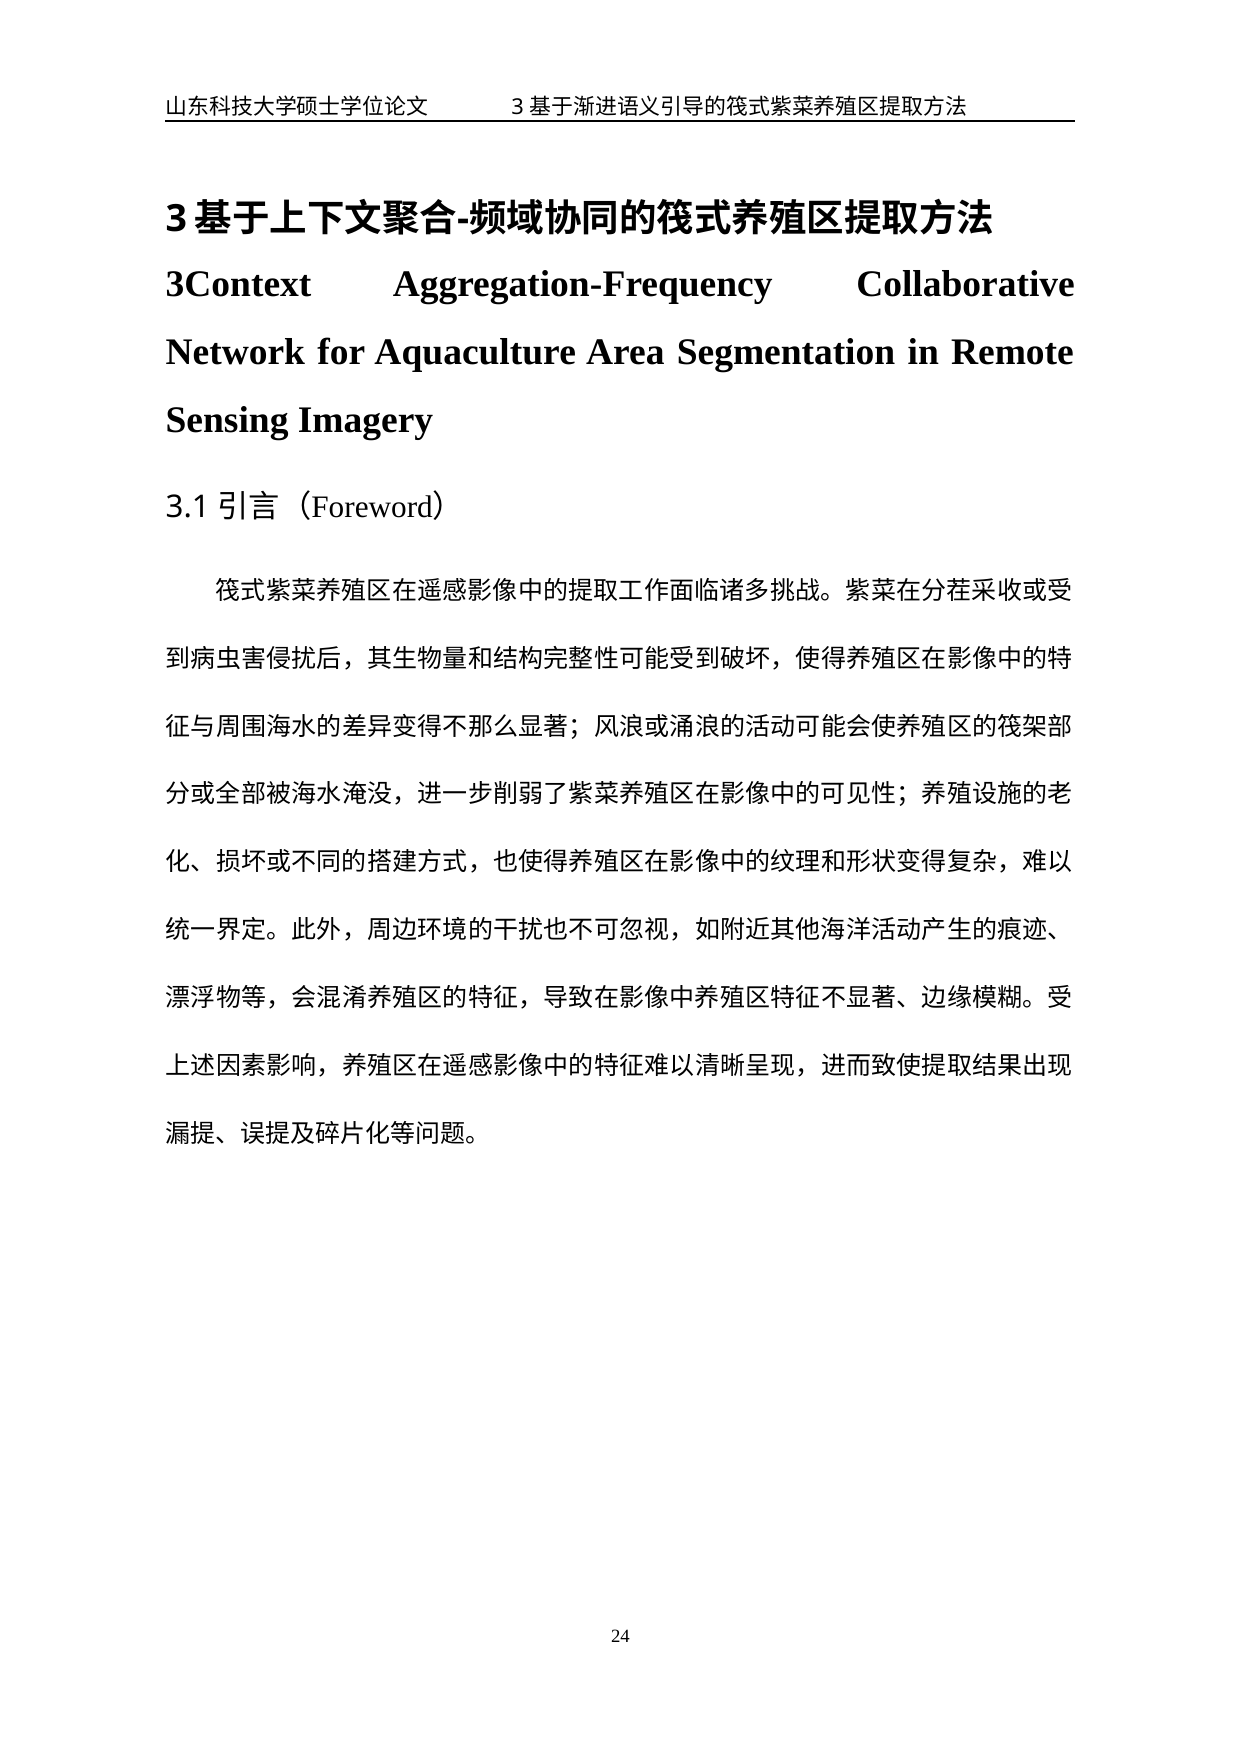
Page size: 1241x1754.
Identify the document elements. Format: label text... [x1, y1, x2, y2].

subtitle 3基于上下文聚合-频域协同的筏式养殖区提取方法 [165, 181, 1075, 249]
text 3Context Aggregation-Frequency Collaborative Network for Aquaculture Area Segmentation in Remote Sensing Imagery [165, 249, 1075, 452]
subtitle 3.1 引言（Foreword） [165, 469, 1075, 537]
text 筏式紫菜养殖区在遥感影像中的提取工作面临诸多挑战。紫菜在分茬采收或受到病虫害侵扰后，其生物量和结构完整性可能受到破坏，使得养殖区在影像中的特征与周围海水的差异变得不那么显著；风浪或涌浪的活动可能会使养殖区的筏架部分或全部被海水淹没，进一步削弱了紫菜养殖区在影像中的可见性；养殖设施的老化、损坏或不同的搭建方式，也使得养殖区在影像中的纹理和形状变得复杂，难以统一界定。此外，周边环境的干扰也不可忽视，如附近其他海洋活动产生的痕迹、漂浮物等，会混淆养殖区的特征，导致在影像中养殖区特征不显著、边缘模糊。受上述因素影响，养殖区在遥感影像中的特征难以清晰呈现，进而致使提取结果出现漏提、误提及碎片化等问题。 [165, 554, 1075, 1166]
